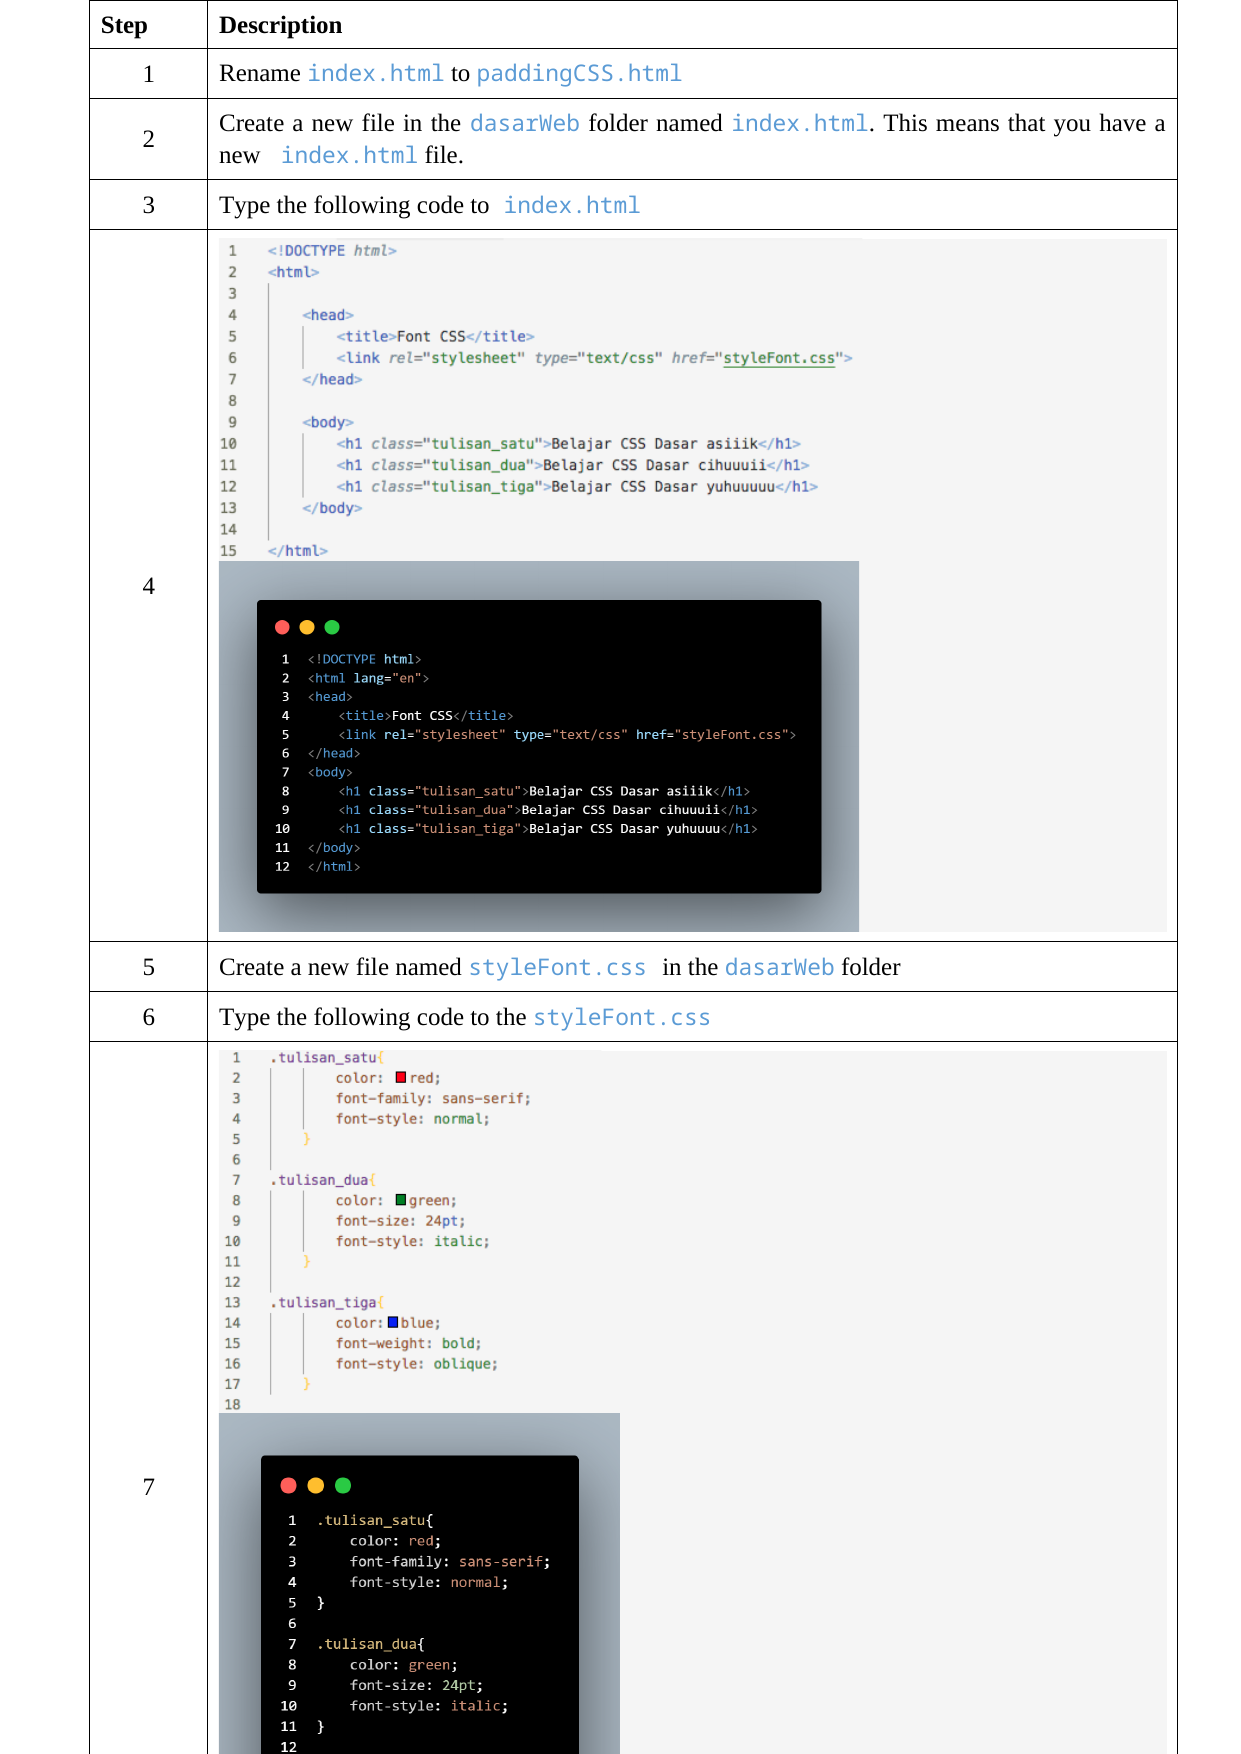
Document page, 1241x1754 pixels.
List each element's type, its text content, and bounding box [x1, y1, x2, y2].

table_header Step [90, 1, 207, 47]
table_cell 6 [90, 992, 207, 1041]
table_cell Type the following code to index.html [208, 180, 1177, 229]
table_cell [208, 230, 1177, 941]
table_header Description [208, 1, 1177, 47]
table_cell [208, 1042, 1177, 1754]
picture [218, 238, 863, 932]
table_cell 1 [90, 49, 207, 97]
table_cell Create a new file named styleFont.css in the dasarWeb folder [208, 942, 1177, 991]
table_cell 3 [90, 180, 207, 229]
table_cell 2 [90, 99, 207, 179]
table_cell Rename index.html to paddingCSS.html [208, 49, 1177, 97]
table_cell 4 [90, 230, 207, 941]
table_cell Create a new file in the dasarWeb folder named index.html. This means that you have a new index.html file. [208, 99, 1177, 179]
picture [218, 1050, 620, 1754]
table_cell 5 [90, 942, 207, 991]
table_cell Type the following code to the styleFont.css [208, 992, 1177, 1041]
table_cell 7 [90, 1042, 207, 1754]
